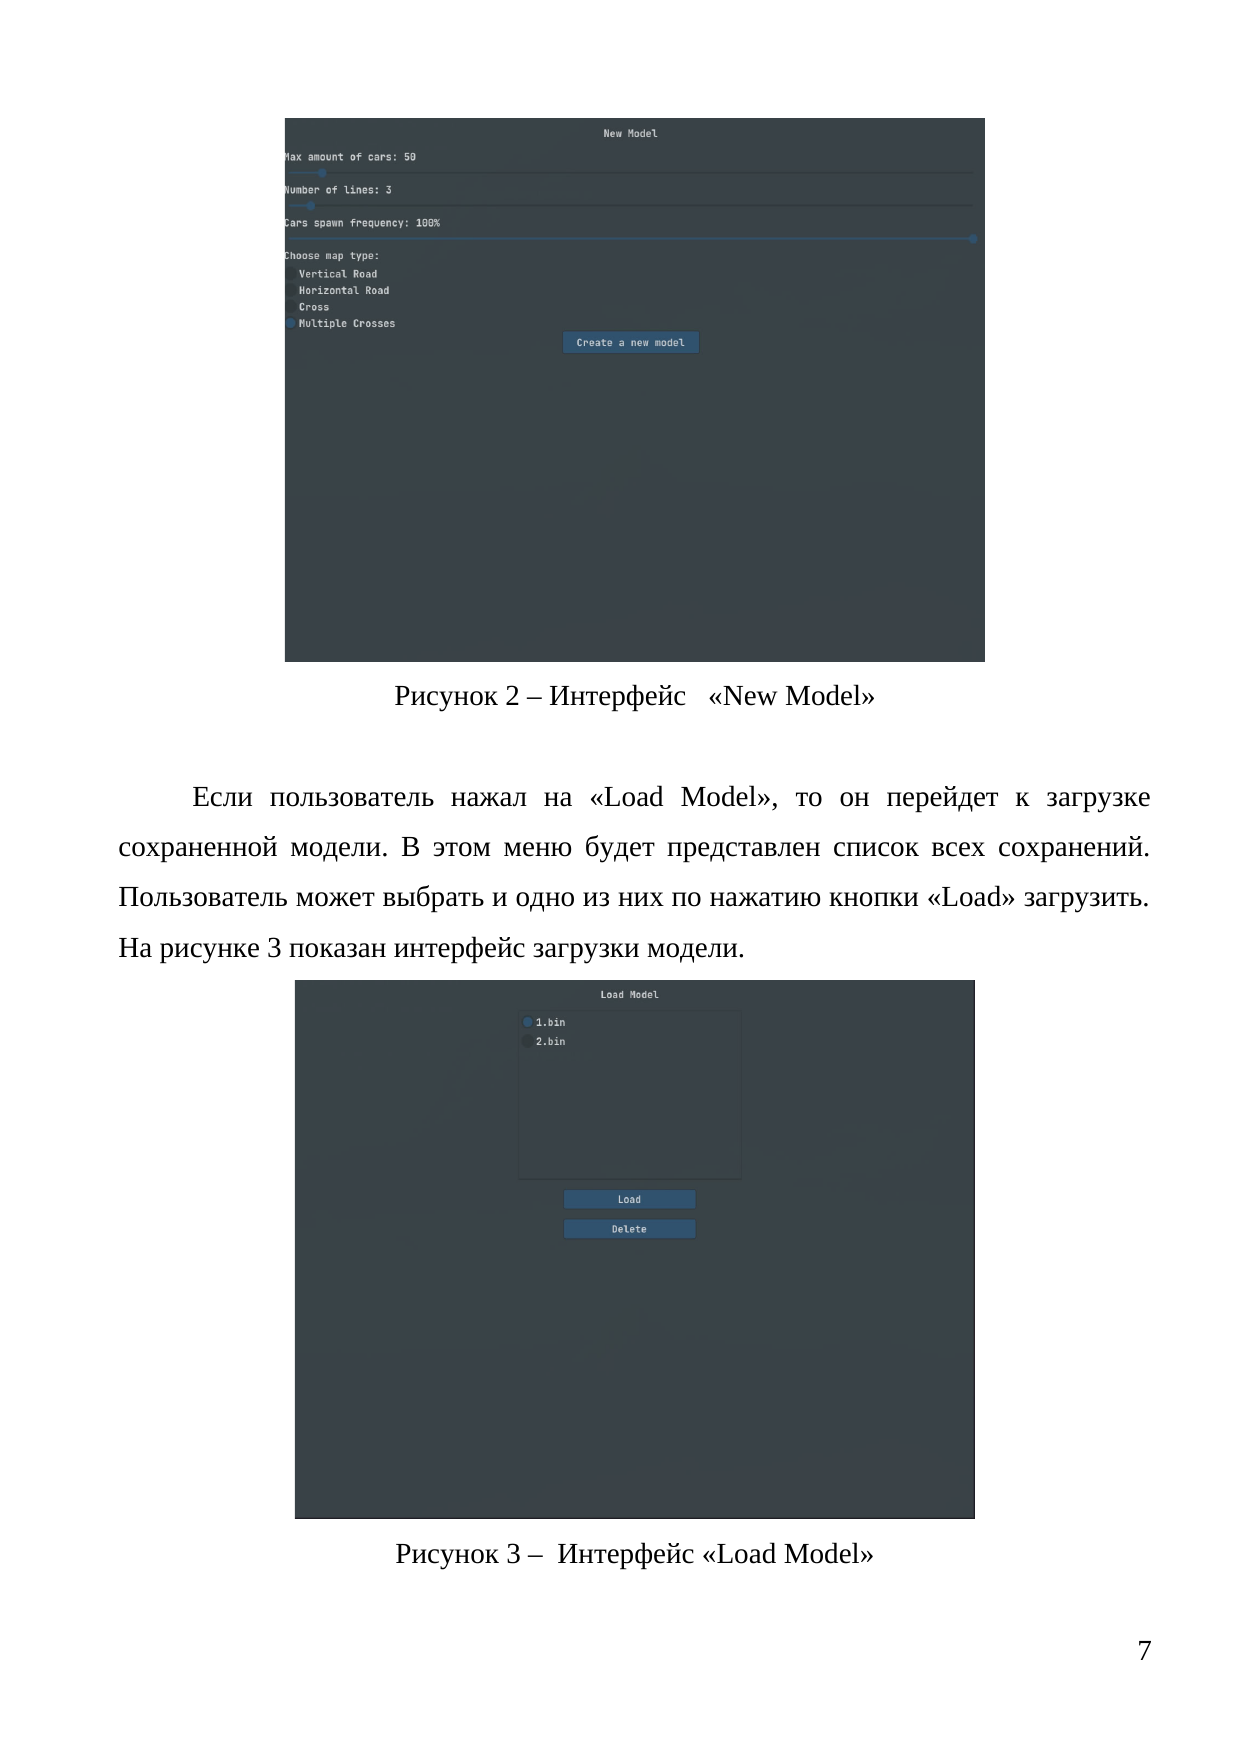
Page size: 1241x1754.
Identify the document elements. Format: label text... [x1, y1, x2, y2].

text Рисунок 3 – Интерфейс «Load Model» [118, 1536, 1152, 1569]
text Рисунок 2 – Интерфейс «New Model» [118, 678, 1152, 712]
text Если пользователь нажал на «Load Model», то он перейдет к загрузке сохраненной модели. В этом меню будет представлен список всех сохранений. Пользователь может выбрать и одно из них по нажатию кнопки «Load» загрузить. На рисунке 3 показан интерфейс загрузки модели. [118, 779, 1152, 963]
picture [284, 118, 985, 662]
picture [294, 980, 975, 1519]
